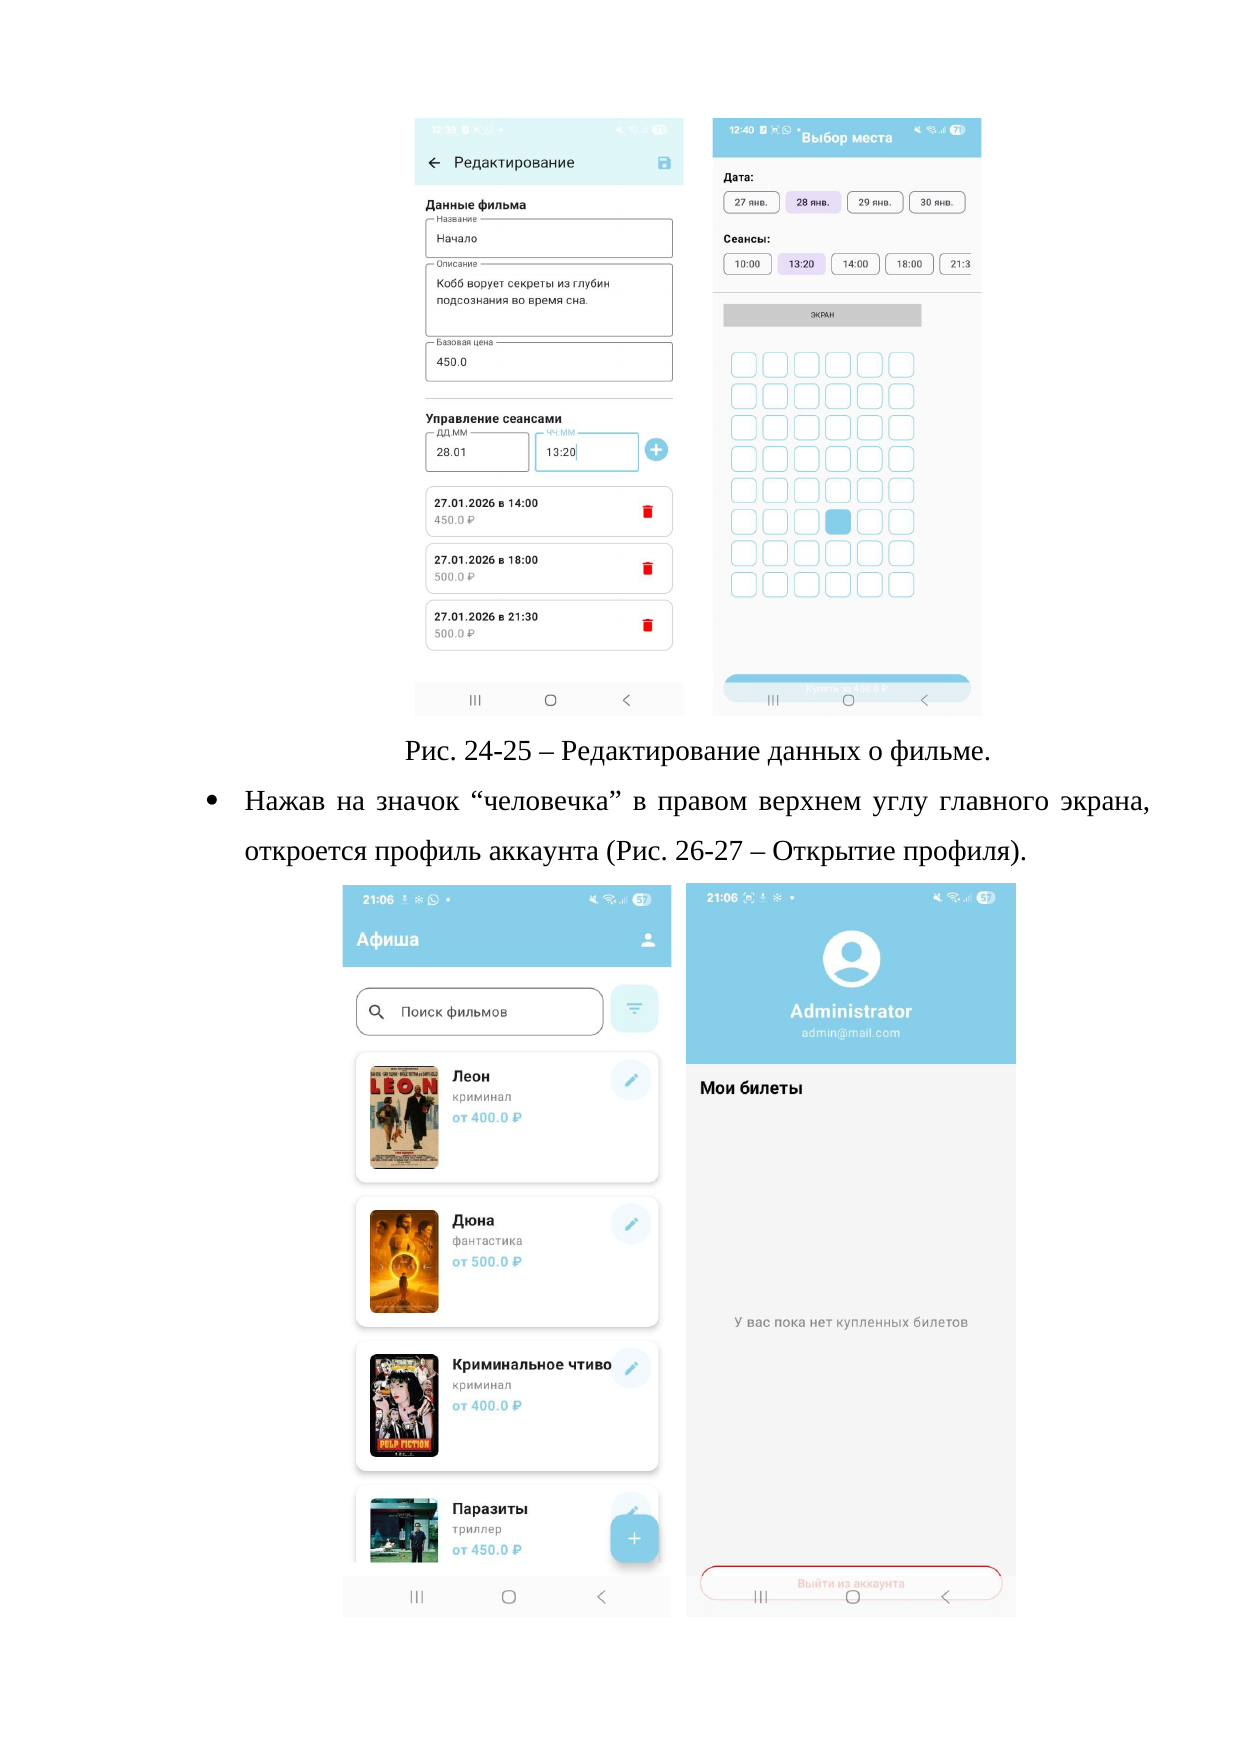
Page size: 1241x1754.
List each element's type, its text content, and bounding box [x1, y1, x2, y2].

picture [342, 885, 672, 1617]
picture [414, 118, 684, 716]
list Нажав на значок “человечка” в правом верхнем углу главного экрана, откроется профиль аккаунта (Рис. 26-27 – Открытие профиля). [207, 783, 1152, 867]
picture [686, 883, 1016, 1617]
list Рис. 24-25 – Редактирование данных о фильме. [244, 733, 1152, 766]
picture [712, 118, 982, 716]
